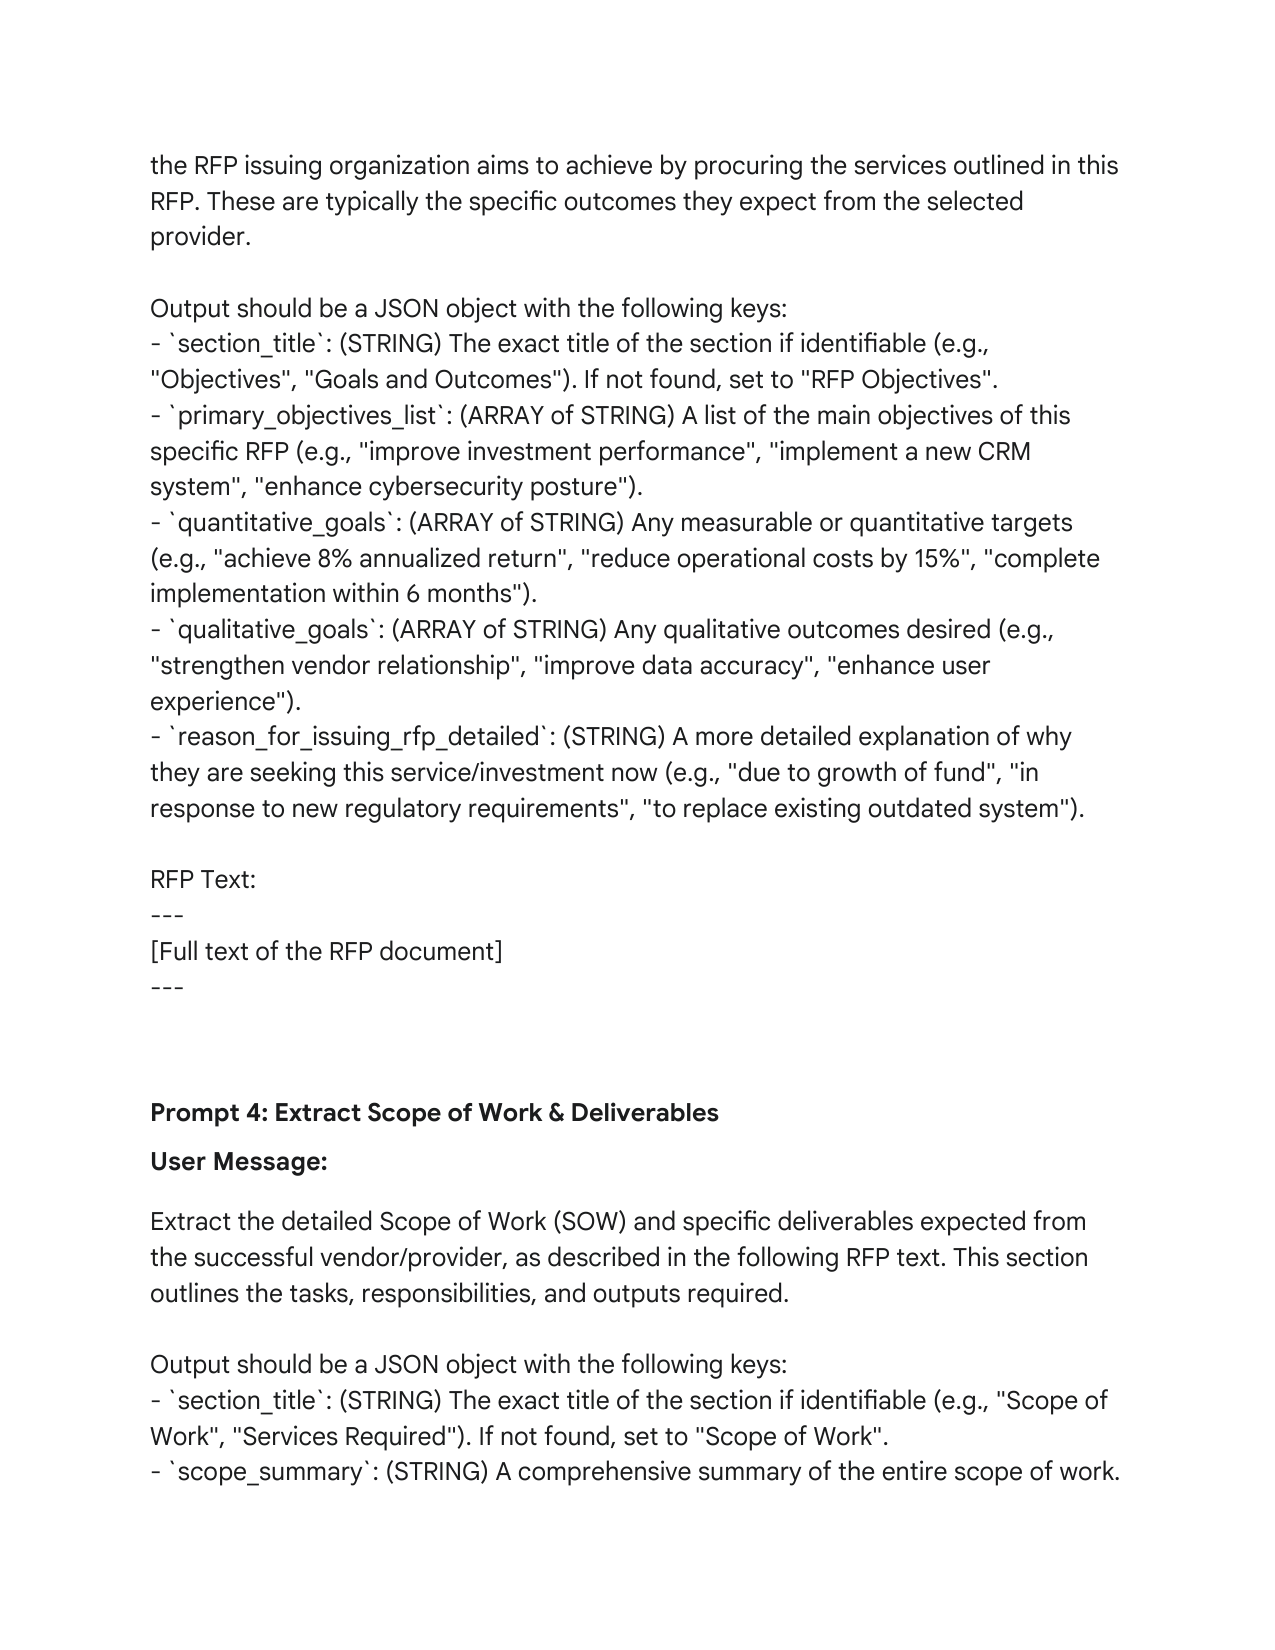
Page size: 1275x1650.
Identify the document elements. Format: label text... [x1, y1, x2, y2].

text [150, 1206, 1125, 1488]
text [150, 150, 1125, 1069]
subtitle Prompt 4: Extract Scope of Work & Deliverables [150, 1097, 1125, 1129]
text User Message: [150, 1146, 1125, 1177]
